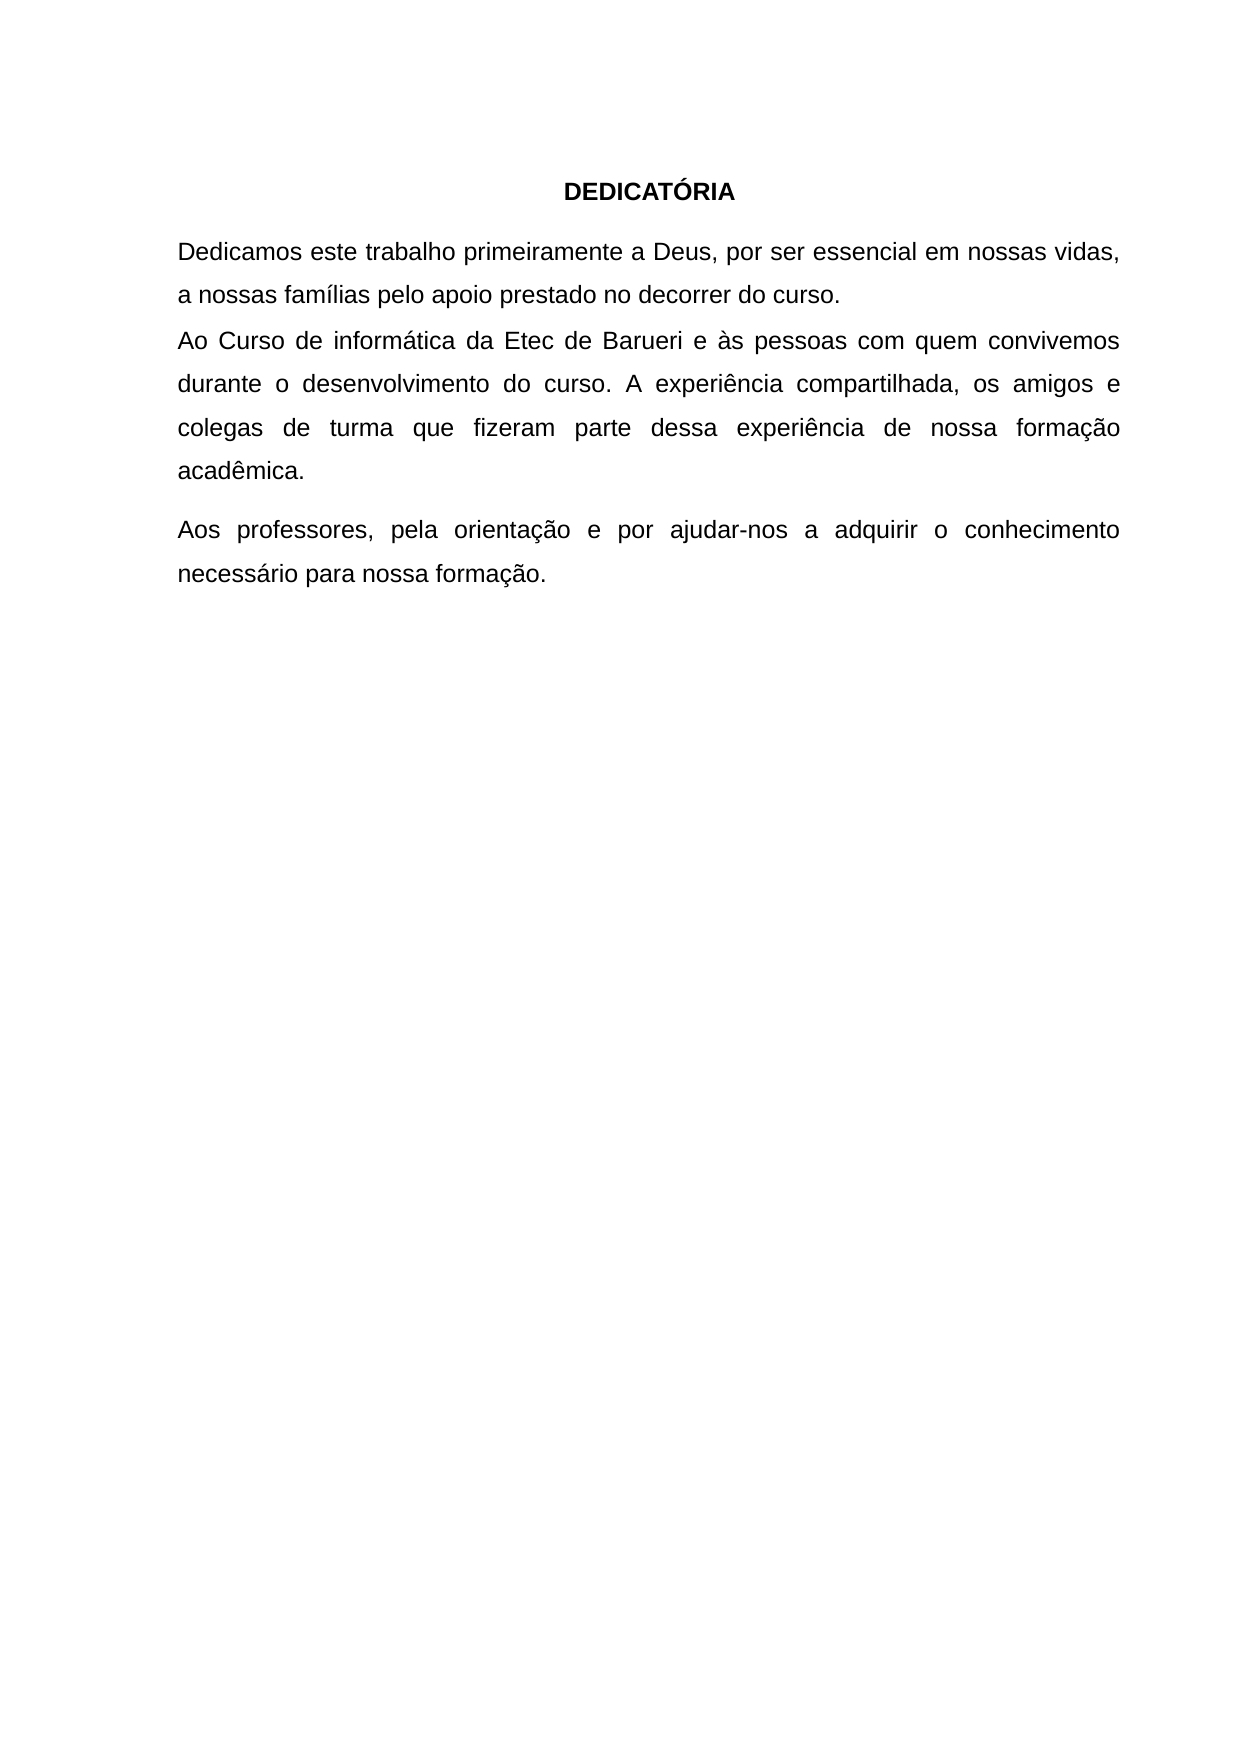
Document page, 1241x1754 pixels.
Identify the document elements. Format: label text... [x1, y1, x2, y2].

text Ao Curso de informática da Etec de Barueri е às pessoas com quem convivemos durante o desenvolvimento do curso. А experiência compartilhada, os amigos e colegas de turma que fizeram parte dessa experiência de nossa formação acadêmica. [177, 326, 1122, 484]
text DEDICATÓRIA [177, 177, 1122, 206]
text Dedicamos este trabalho primeiramente a Deus, por ser essencial em nossas vidas, a nossas famílias pelo apoio prestado no decorrer do curso. [177, 237, 1122, 309]
text Aos professores, pela orientação e por ajudar-nos a adquirir o conhecimento necessário para nossa formação. [177, 516, 1122, 587]
